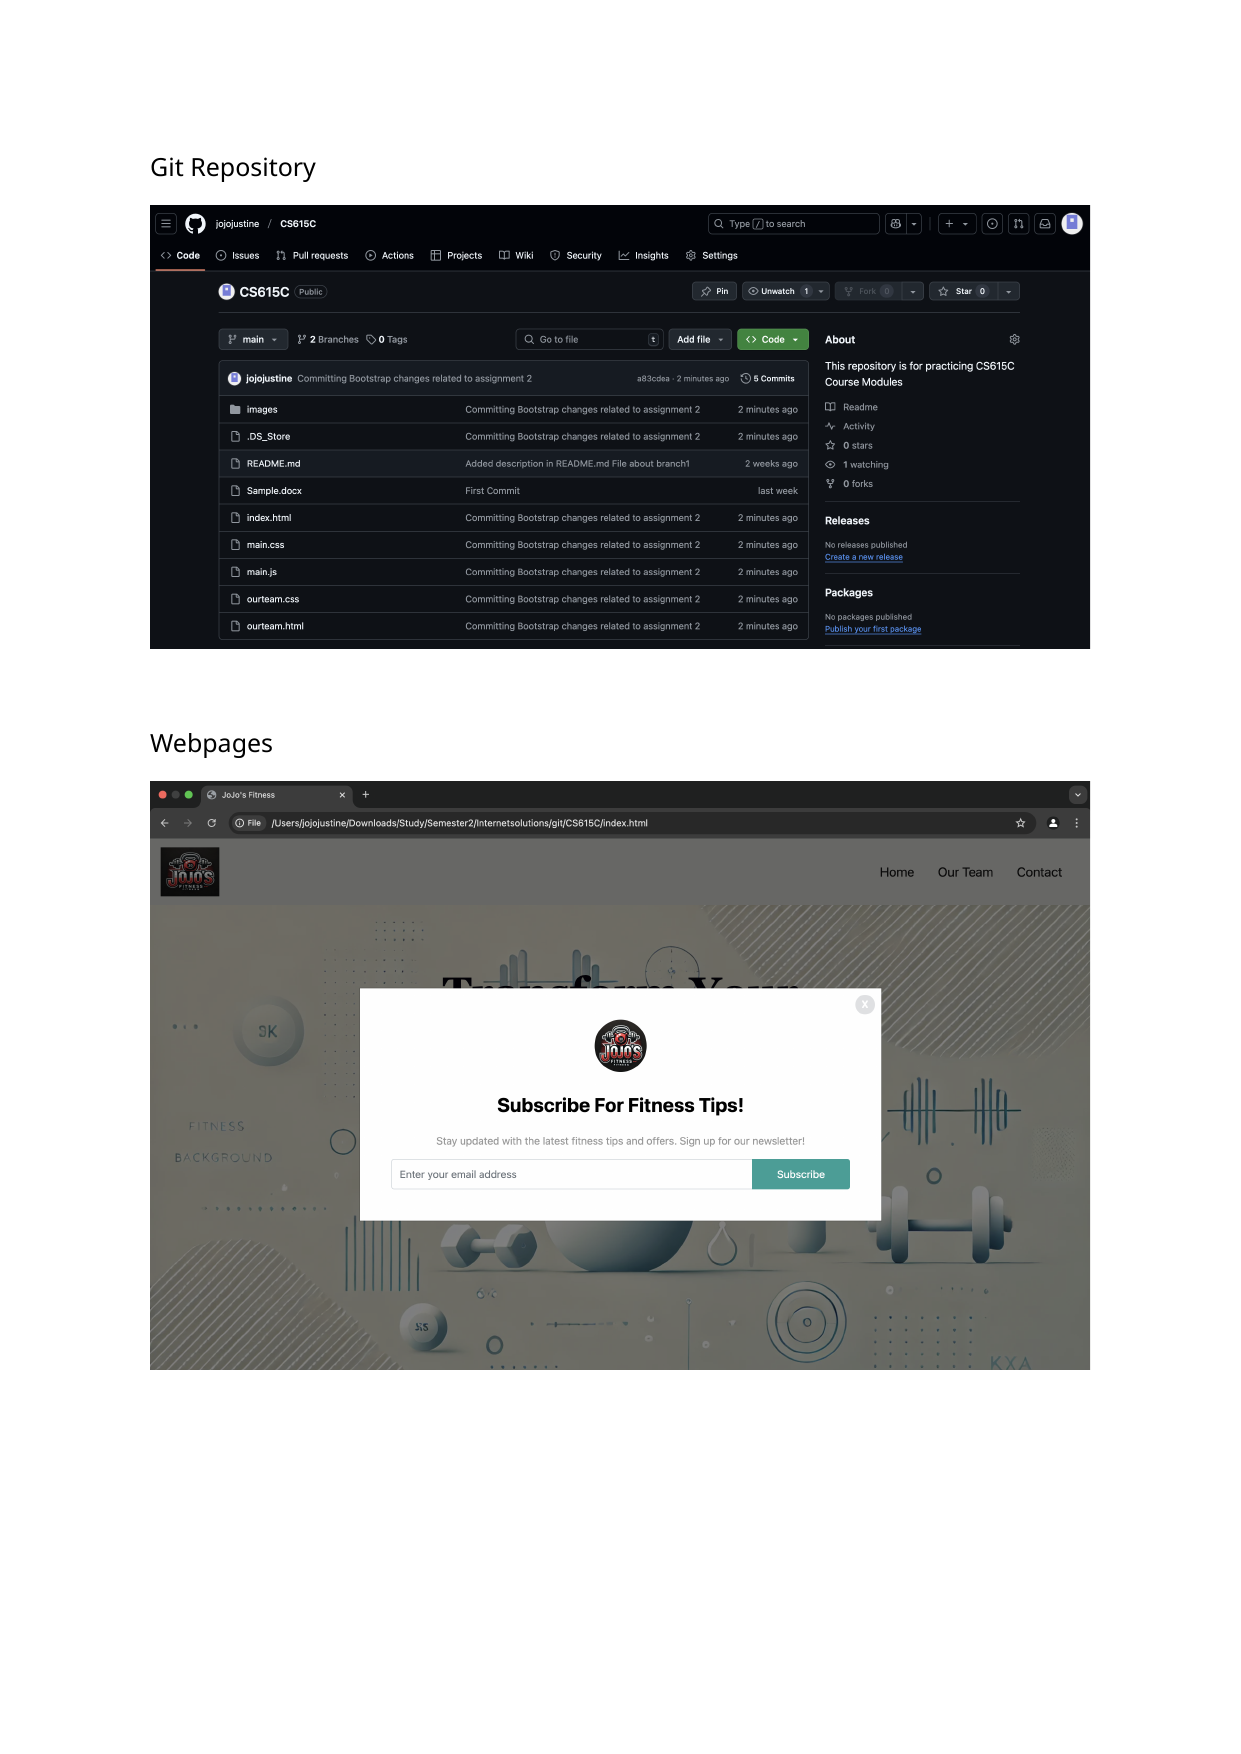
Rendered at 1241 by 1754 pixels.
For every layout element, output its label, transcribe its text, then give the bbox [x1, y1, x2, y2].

picture [150, 781, 1091, 1370]
text Webpages [150, 726, 1090, 760]
text Git Repository [150, 150, 1090, 184]
picture [150, 205, 1091, 649]
